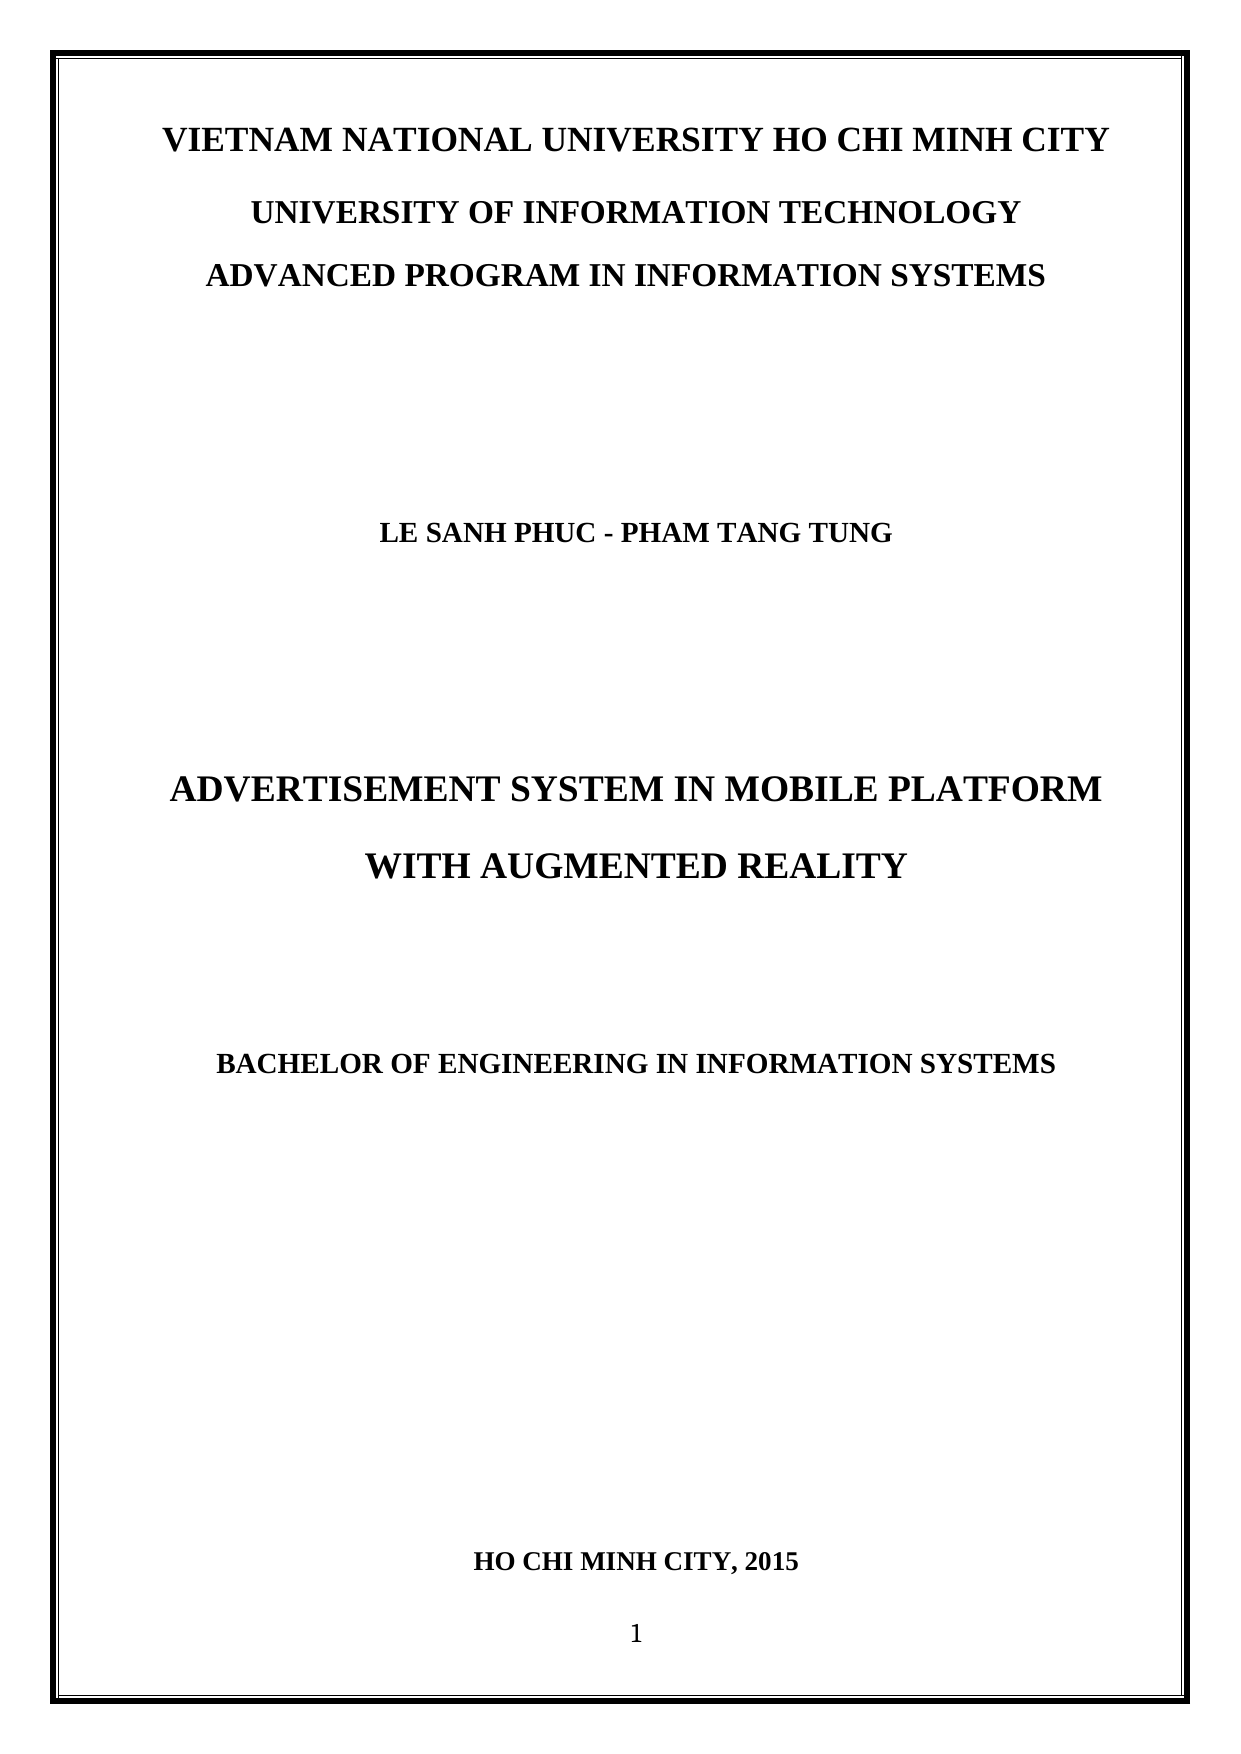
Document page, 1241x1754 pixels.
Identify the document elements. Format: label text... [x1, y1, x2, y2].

text WITH AUGMENTED REALITY [150, 843, 1122, 886]
text VIETNAM NATIONAL UNIVERSITY HO CHI MINH CITY [150, 118, 1122, 159]
text ADVANCED PROGRAM IN INFORMATION SYSTEMS [150, 256, 1122, 294]
text ADVERTISEMENT SYSTEM IN MOBILE PLATFORM [150, 766, 1122, 809]
text LE SANH PHUC - PHAM TANG TUNG [150, 515, 1122, 548]
text BACHELOR OF ENGINEERING IN INFORMATION SYSTEMS [150, 1046, 1122, 1079]
text HO CHI MINH CITY, 2015 [150, 1545, 1122, 1576]
text UNIVERSITY OF INFORMATION TECHNOLOGY [150, 192, 1122, 230]
